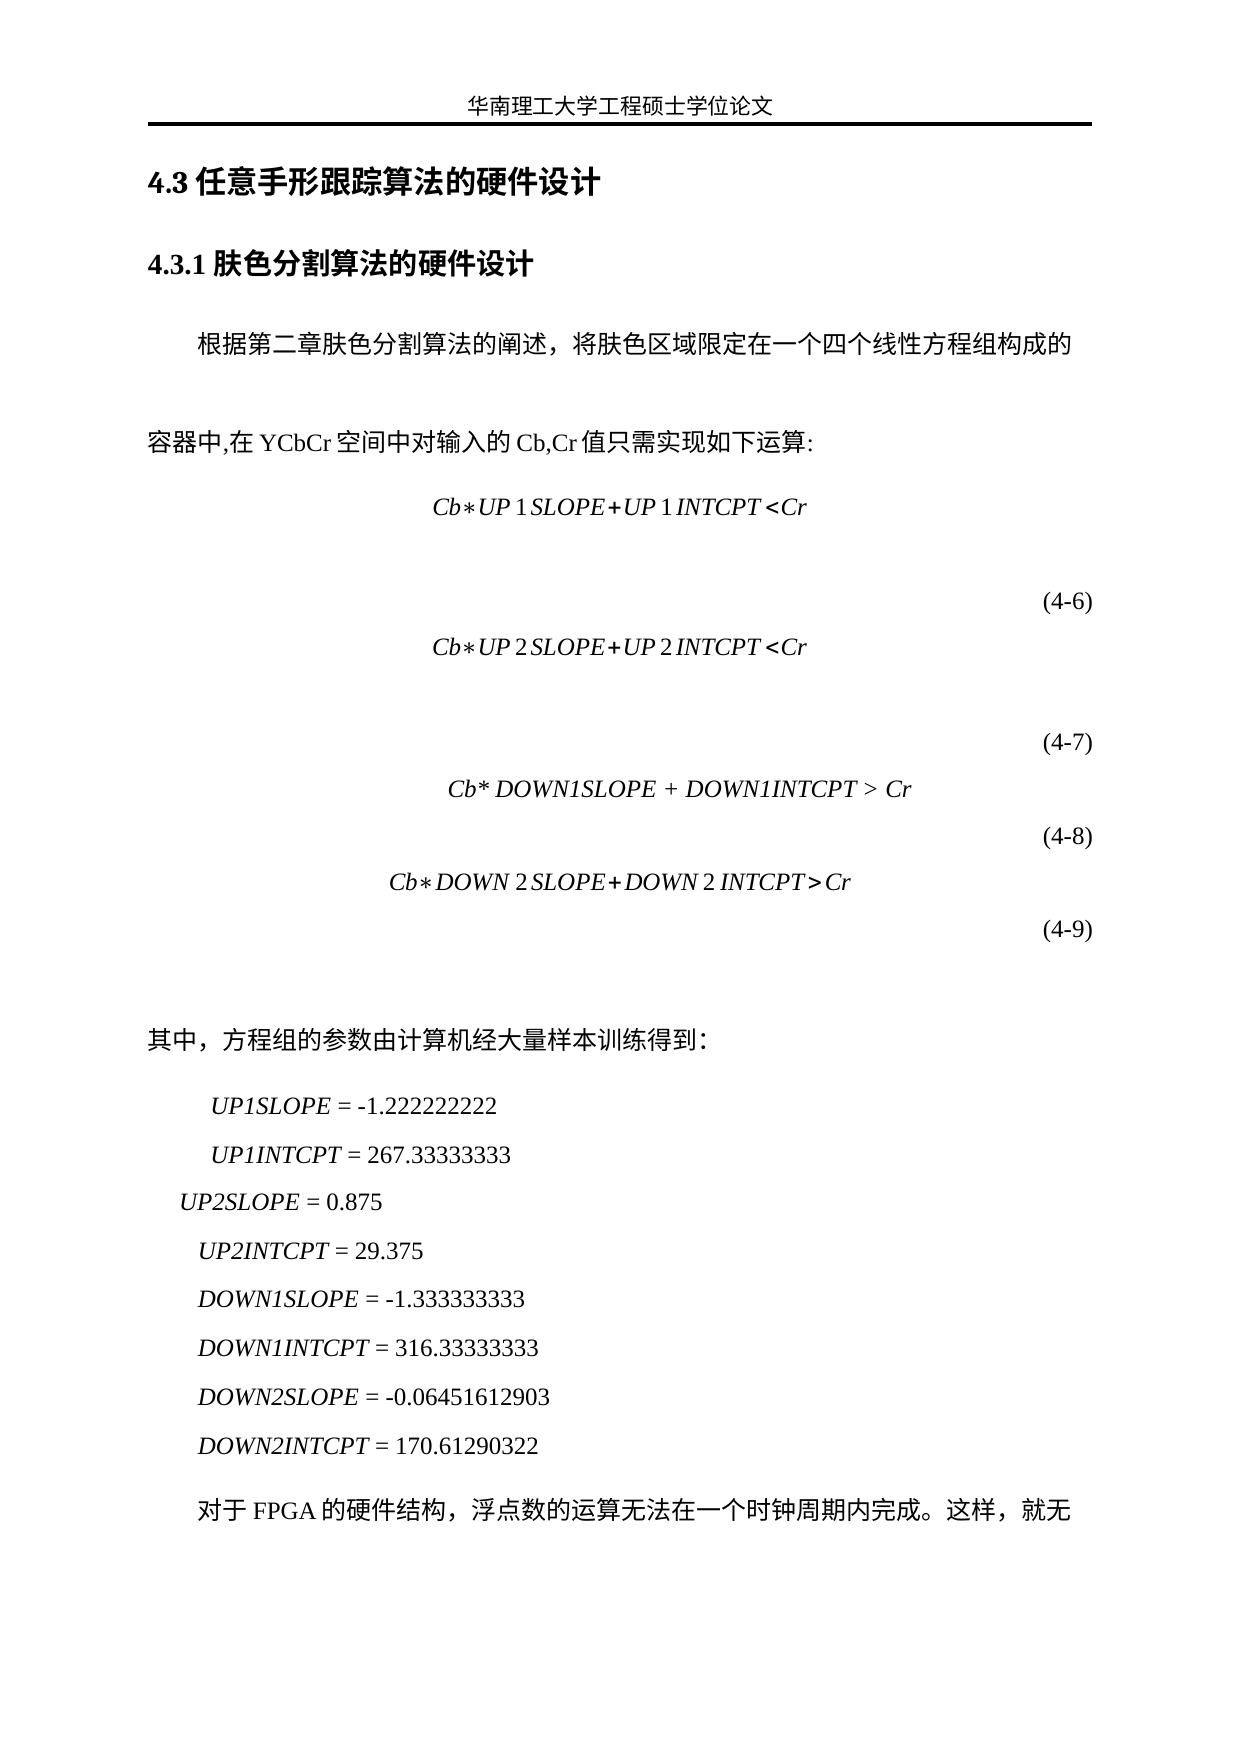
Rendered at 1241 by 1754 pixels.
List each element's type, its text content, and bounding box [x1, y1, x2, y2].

text (4-6) [148, 584, 1092, 617]
text UP2SLOPE = 0.875 UP2INTCPT = 29.375 DOWN1SLOPE = -1.333333333 DOWN1INTCPT = 316.33333333 DOWN2SLOPE = -0.06451612903 DOWN2INTCPT = 170.61290322 [148, 1185, 1092, 1461]
text (4-8) [148, 819, 1092, 851]
text (4-7) [148, 725, 1092, 758]
text Cb* DOWN1SLOPE + DOWN1INTCPT > Cr [148, 772, 1092, 804]
subtitle 4.3.1 肤色分割算法的硬件设计 [148, 229, 1092, 294]
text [148, 1476, 1092, 1541]
text (4-9) [148, 913, 1092, 945]
text 其中，方程组的参数由计算机经大量样本训练得到： [148, 1006, 1092, 1071]
subtitle 4.3 任意手形跟踪算法的硬件设计 [148, 148, 1092, 213]
text 根据第二章肤色分割算法的阐述，将肤色区域限定在一个四个线性方程组构成的容器中,在YCbCr空间中对输入的Cb,Cr值只需实现如下运算: [148, 310, 1092, 473]
text UP1SLOPE = -1.222222222 UP1INTCPT = 267.33333333 [210, 1089, 1092, 1171]
